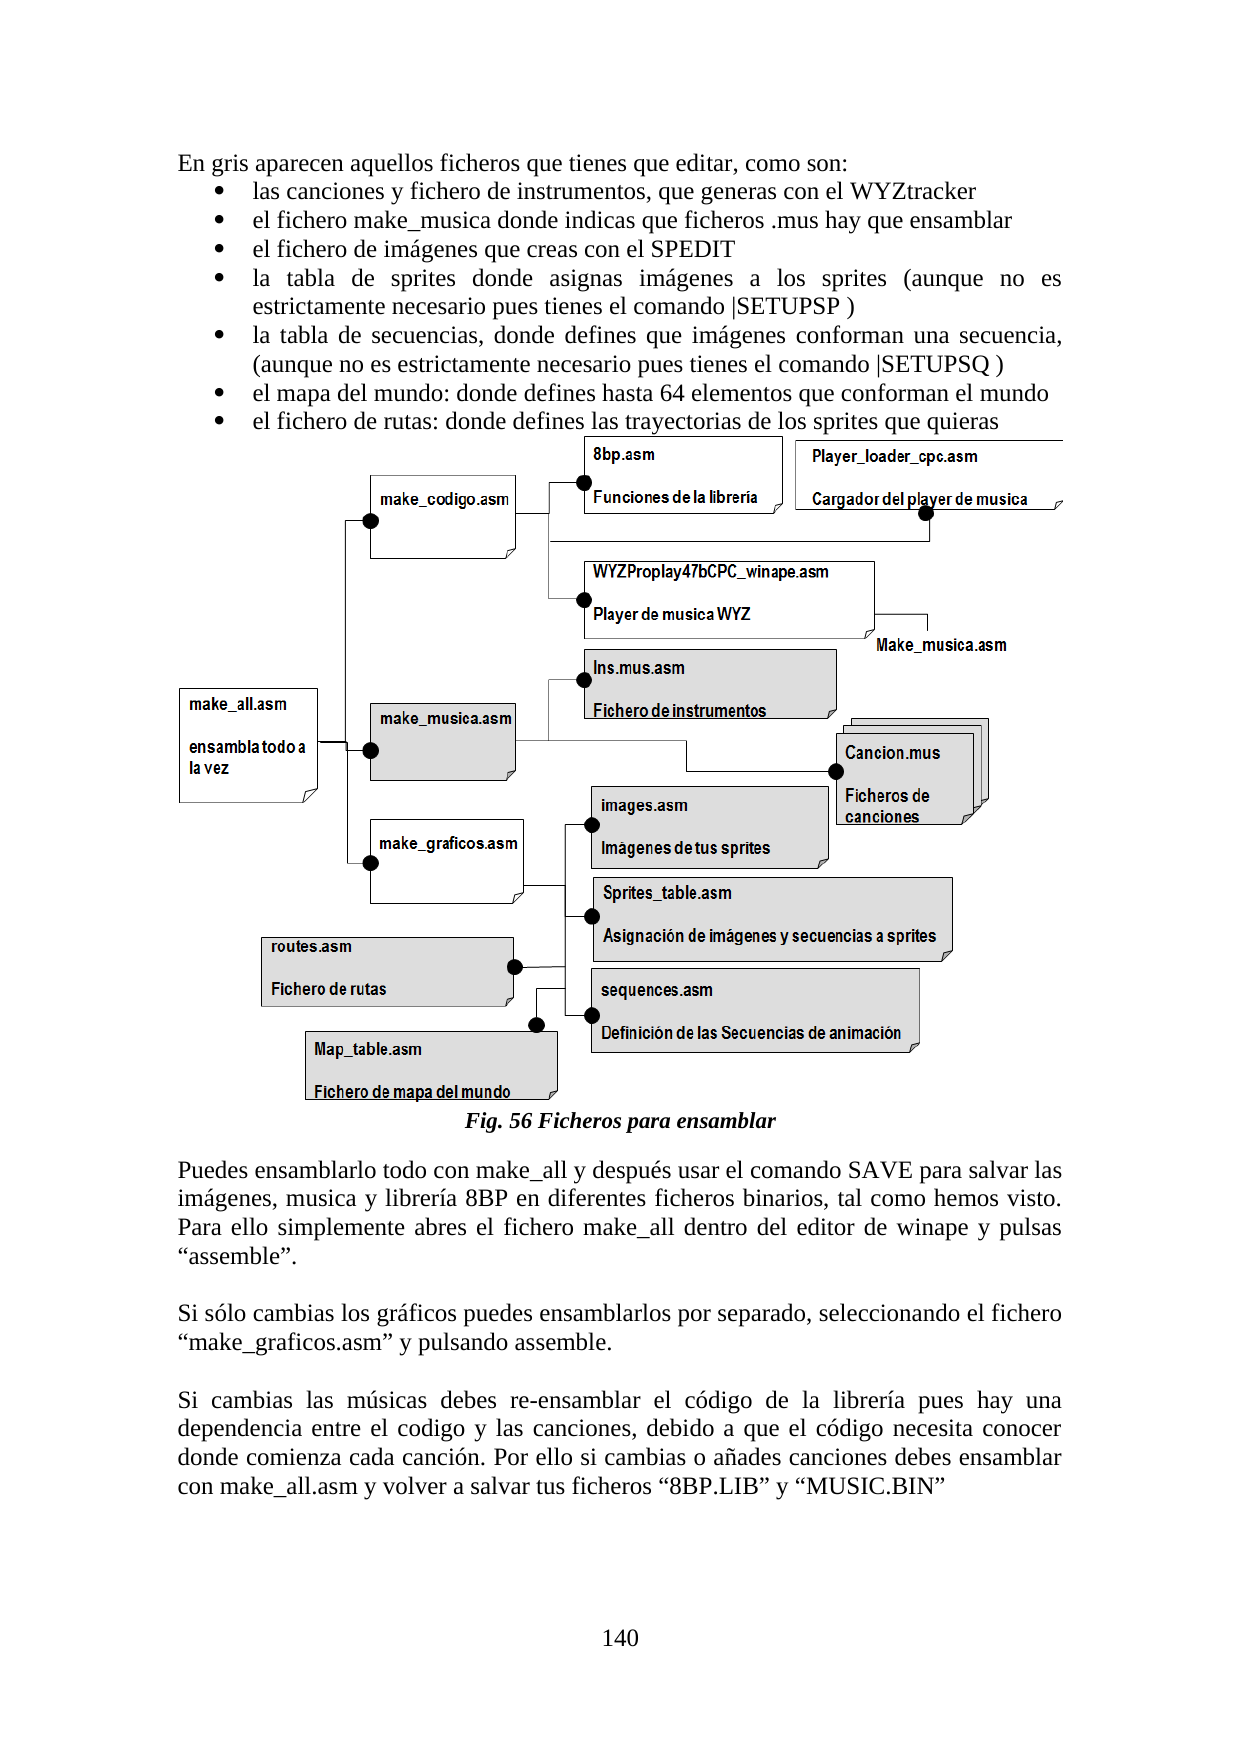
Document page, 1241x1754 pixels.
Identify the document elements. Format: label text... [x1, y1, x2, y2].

text Si sólo cambias los gráficos puedes ensamblarlos por separado, seleccionando el fichero “make_graficos.asm” y pulsando assemble. [177, 1298, 1063, 1356]
list el fichero make_musica donde indicas que ficheros .mus hay que ensamblar [215, 205, 1063, 234]
picture [177, 435, 1063, 1108]
list la tabla de sprites donde asignas imágenes a los sprites (aunque no es estrictamente necesario pues tienes el comando |SETUPSP ) [215, 263, 1063, 320]
list la tabla de secuencias, donde defines que imágenes conforman una secuencia, (aunque no es estrictamente necesario pues tienes el comando |SETUPSQ ) [215, 320, 1063, 378]
list el fichero de imágenes que creas con el SPEDIT [215, 234, 1063, 263]
text Puedes ensamblarlo todo con make_all y después usar el comando SAVE para salvar las imágenes, musica y librería 8BP en diferentes ficheros binarios, tal como hemos visto. Para ello simplemente abres el fichero make_all dentro del editor de winape y pulsas “assemble”. [177, 1155, 1063, 1270]
text En gris aparecen aquellos ficheros que tienes que editar, como son: [177, 148, 1063, 176]
text Si cambias las músicas debes re-ensamblar el código de la librería pues hay una dependencia entre el codigo y las canciones, debido a que el código necesita conocer donde comienza cada canción. Por ello si cambias o añades canciones debes ensamblar con make_all.asm y volver a salvar tus ficheros “8BP.LIB” y “MUSIC.BIN” [177, 1385, 1063, 1500]
list el fichero de rutas: donde defines las trayectorias de los sprites que quieras [215, 406, 1063, 435]
list el mapa del mundo: donde defines hasta 64 elementos que conforman el mundo [215, 378, 1063, 406]
list las canciones y fichero de instrumentos, que generas con el WYZtracker [215, 176, 1063, 205]
